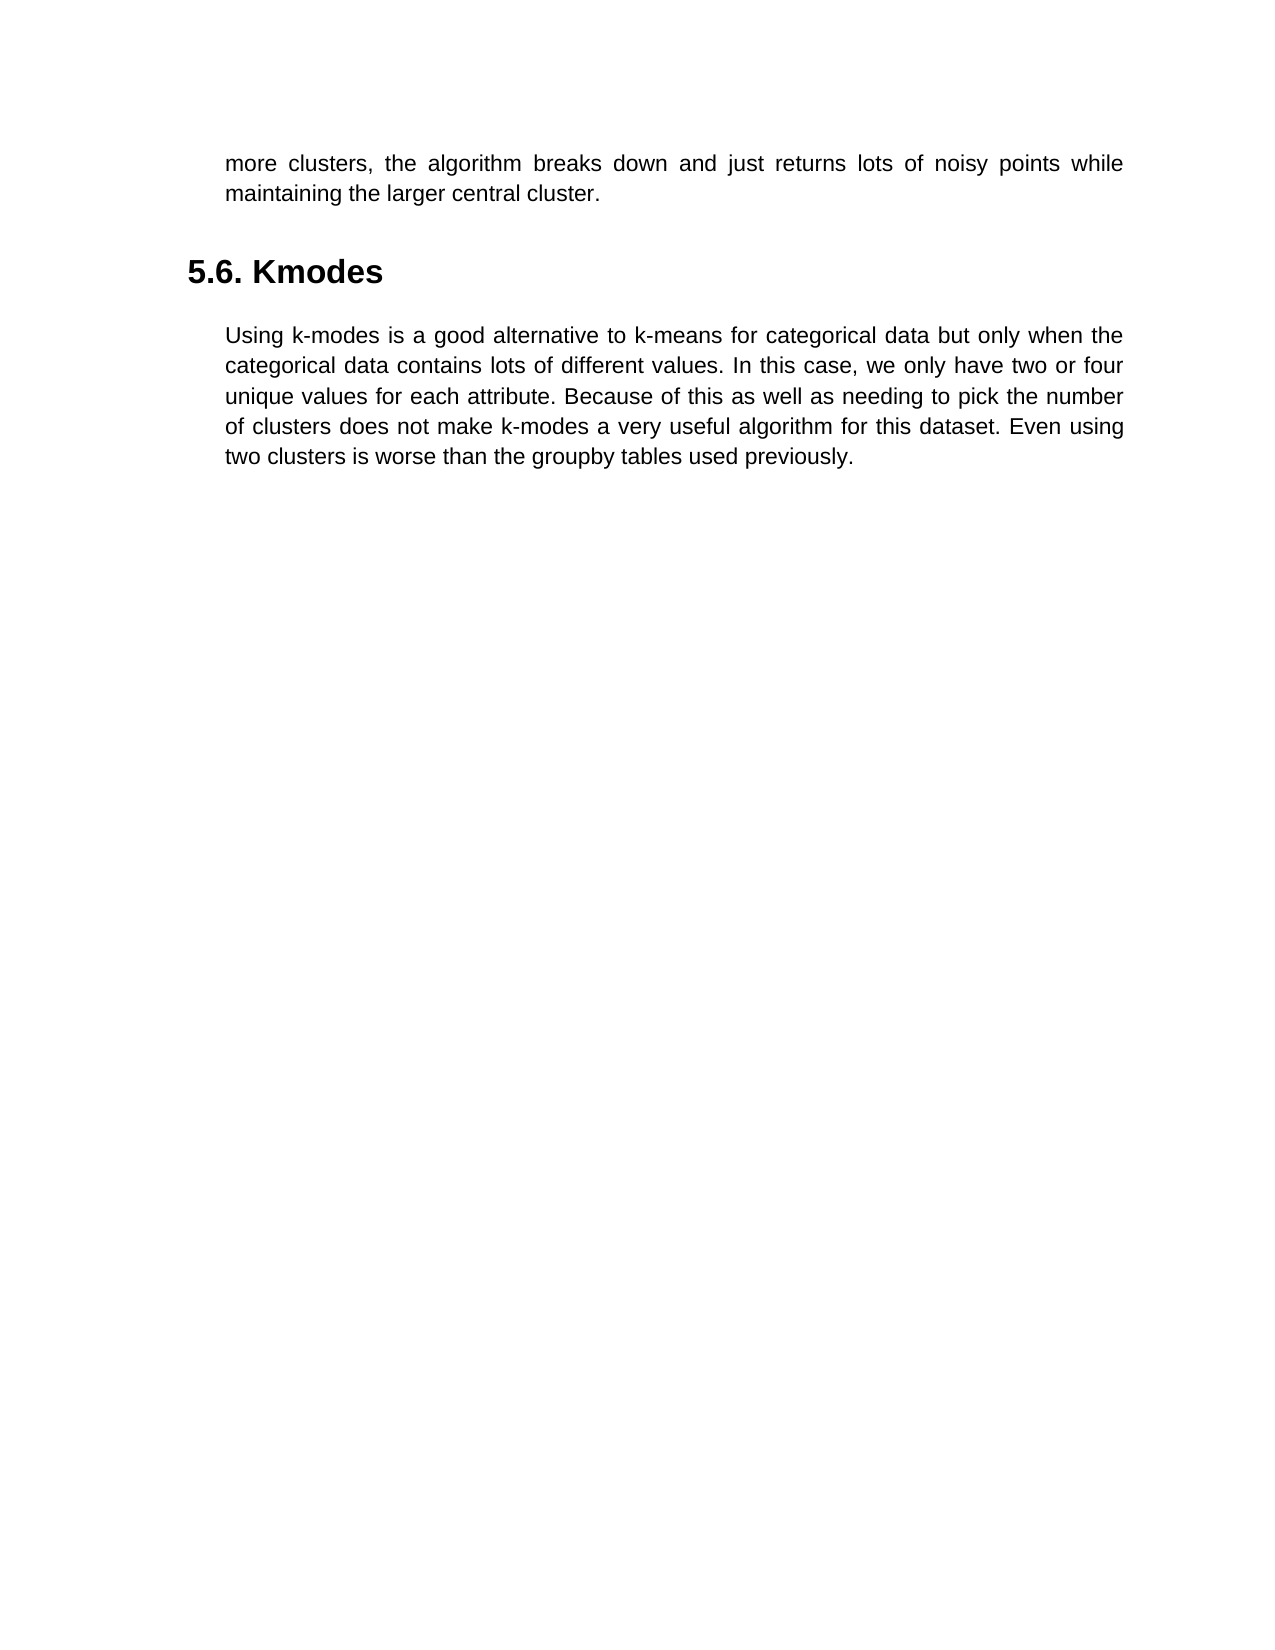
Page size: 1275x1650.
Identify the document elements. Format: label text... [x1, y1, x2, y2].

text Using k-modes is a good alternative to k-means for categorical data but only when the categorical data contains lots of different values. In this case, we only have two or four unique values for each attribute. Because of this as well as needing to pick the number of clusters does not make k-modes a very useful algorithm for this dataset. Even using two clusters is worse than the groupby tables used previously. [225, 322, 1125, 469]
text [225, 150, 1125, 207]
subtitle Kmodes [187, 252, 1125, 291]
